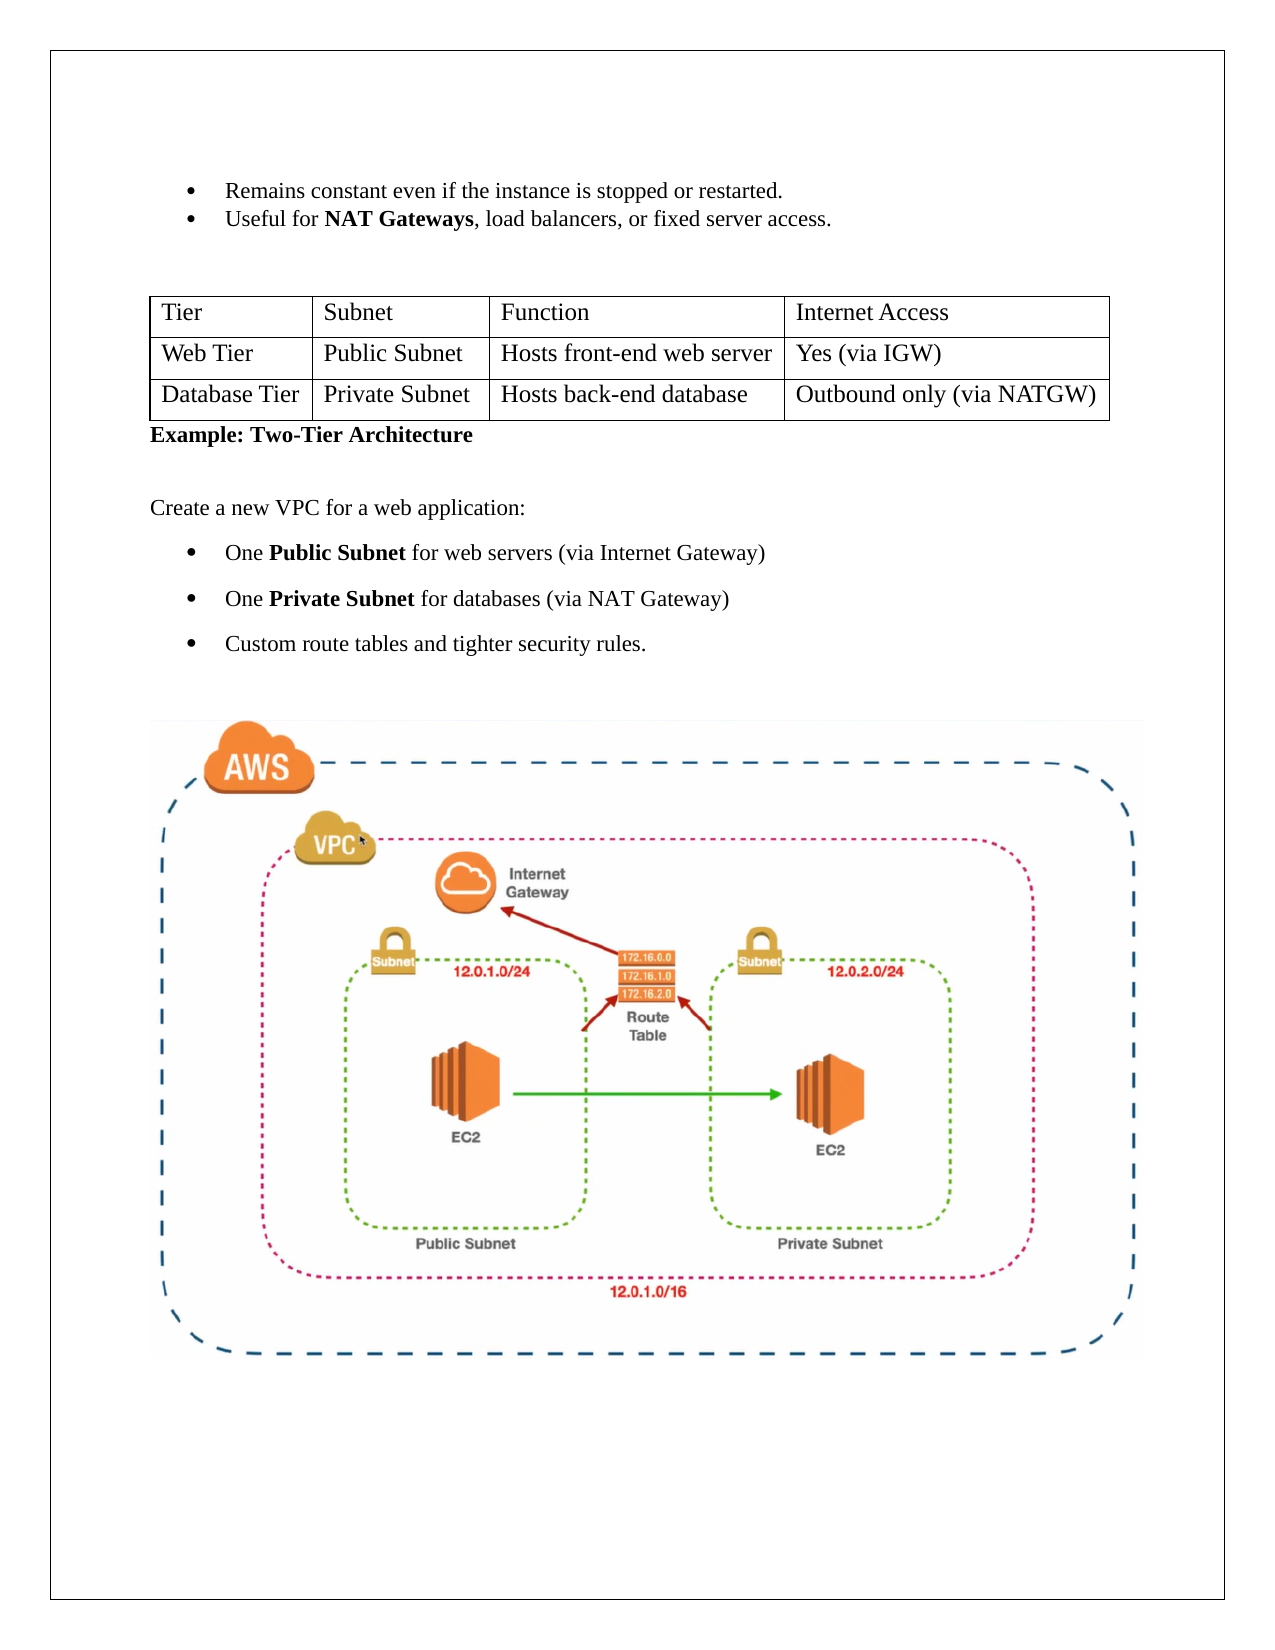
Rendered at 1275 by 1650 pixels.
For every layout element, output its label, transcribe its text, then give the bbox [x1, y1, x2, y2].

list Remains constant even if the instance is stopped or restarted. [187, 177, 1152, 203]
list One Public Subnet for web servers (via Internet Gateway) [187, 539, 1152, 566]
table_cell Web Tier [151, 338, 312, 378]
picture [150, 720, 1144, 1359]
table_cell Private Subnet [313, 380, 489, 420]
list Custom route tables and tighter security rules. [187, 630, 1152, 656]
text Create a new VPC for a web application: [150, 466, 1152, 521]
text Example: Two-Tier Architecture [150, 421, 1152, 447]
list One Private Subnet for databases (via NAT Gateway) [187, 584, 1152, 611]
table_header Internet Access [785, 297, 1109, 337]
table_header Tier [151, 297, 312, 337]
table_cell Hosts front-end web server [490, 338, 784, 378]
list Useful for NAT Gateways, load balancers, or fixed server access. [187, 206, 1152, 232]
table_header Function [490, 297, 784, 337]
table_cell Yes (via IGW) [785, 338, 1109, 378]
table_cell Hosts back-end database [490, 380, 784, 420]
table_cell Public Subnet [313, 338, 489, 378]
table_cell Database Tier [151, 380, 312, 420]
table_cell Outbound only (via NATGW) [785, 380, 1109, 420]
table_header Subnet [313, 297, 489, 337]
